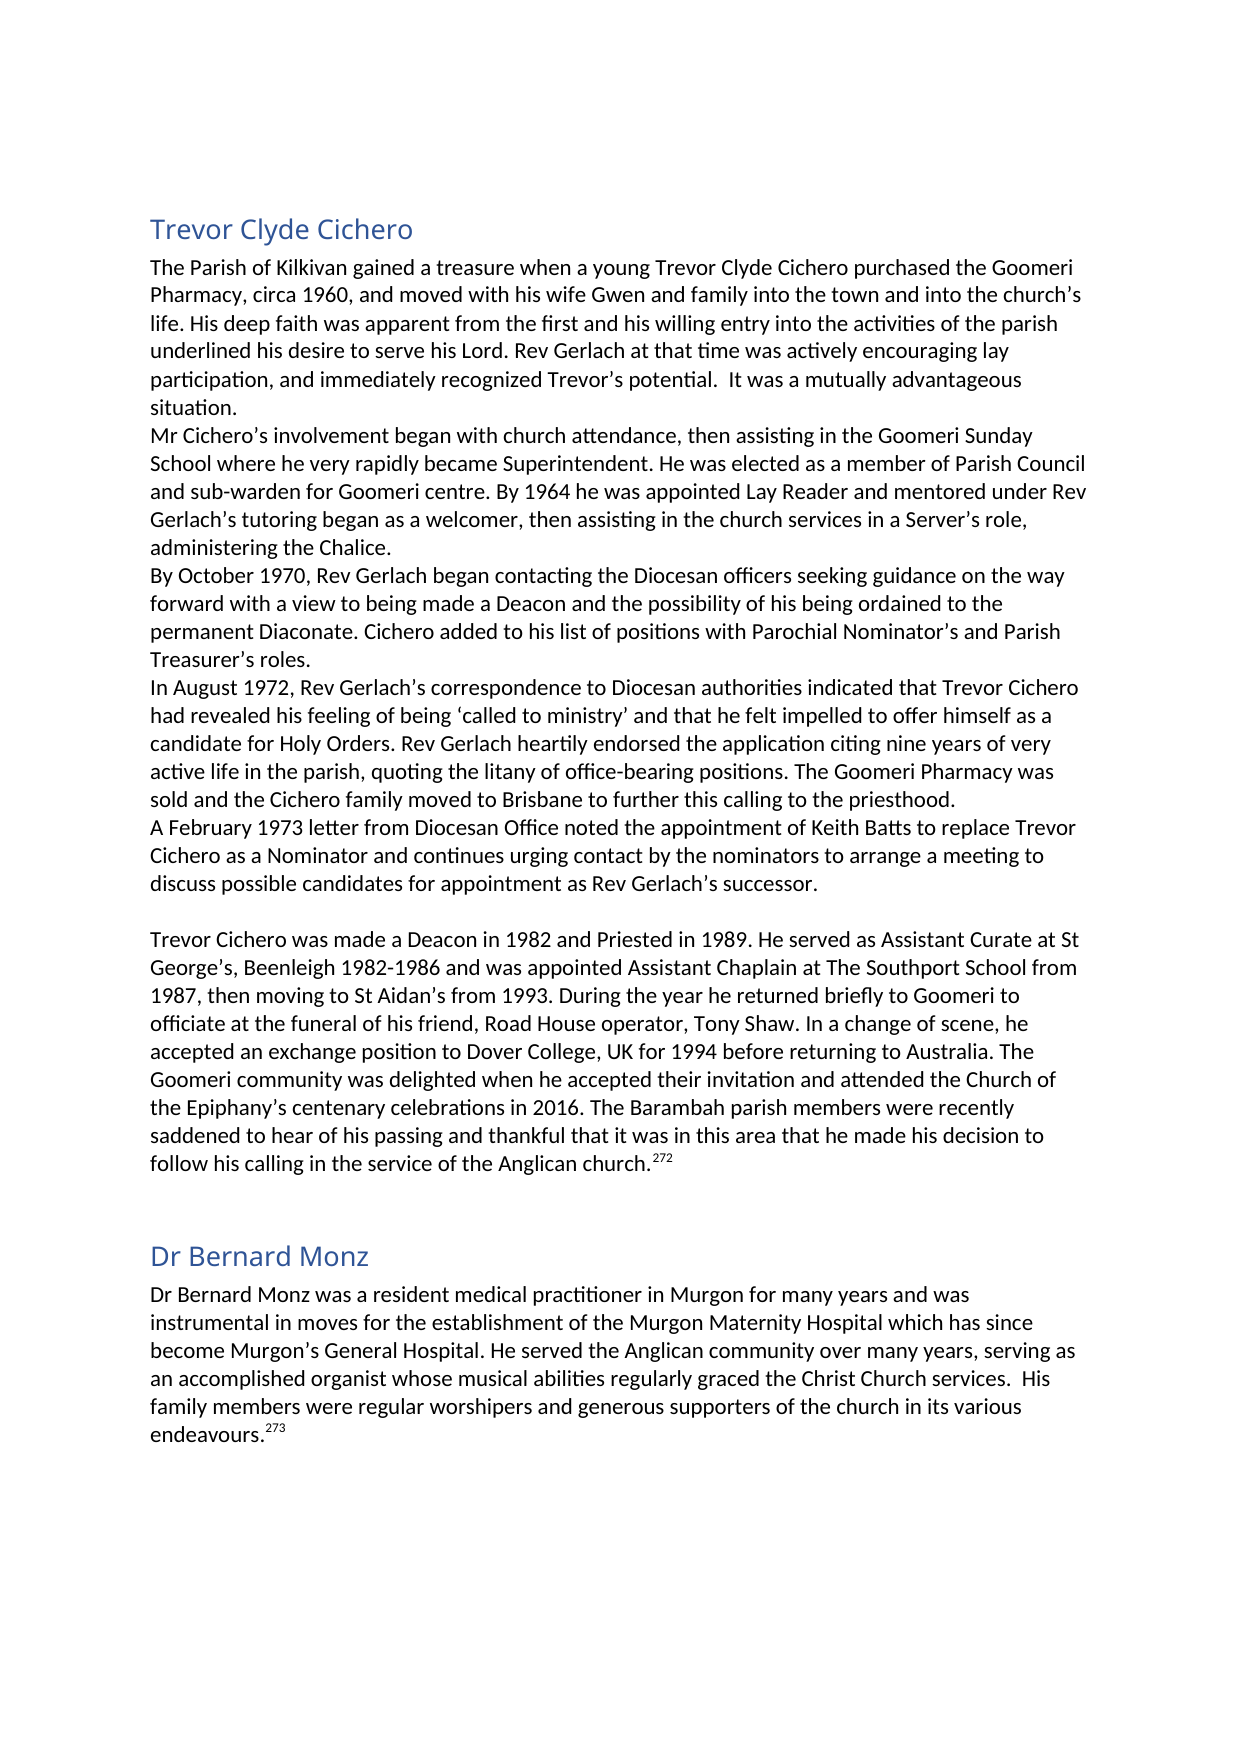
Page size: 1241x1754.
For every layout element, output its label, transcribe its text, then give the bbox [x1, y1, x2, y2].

text Dr Bernard Monz was a resident medical practitioner in Murgon for many years and was instrumental in moves for the establishment of the Murgon Maternity Hospital which has since become Murgon’s General Hospital. He served the Anglican community over many years, serving as an accomplished organist whose musical abilities regularly graced the Christ Church services. His family members were regular worshipers and generous supporters of the church in its various endeavours. [150, 1280, 1090, 1448]
text Trevor Cichero was made a Deacon in 1982 and Priested in 1989. He served as Assistant Curate at St George’s, Beenleigh 1982-1986 and was appointed Assistant Chaplain at The Southport School from 1987, then moving to St Aidan’s from 1993. During the year he returned briefly to Goomeri to officiate at the funeral of his friend, Road House operator, Tony Shaw. In a change of scene, he accepted an exchange position to Dover College, UK for 1994 before returning to Australia. The Goomeri community was delighted when he accepted their invitation and attended the Church of the Epiphany’s centenary celebrations in 2016. The Barambah parish members were recently saddened to hear of his passing and thankful that it was in this area that he made his decision to follow his calling in the service of the Anglican church. [150, 925, 1090, 1177]
text In August 1972, Rev Gerlach’s correspondence to Diocesan authorities indicated that Trevor Cichero had revealed his feeling of being ‘called to ministry’ and that he felt impelled to offer himself as a candidate for Holy Orders. Rev Gerlach heartily endorsed the application citing nine years of very active life in the parish, quoting the litany of office-bearing positions. The Goomeri Pharmacy was sold and the Cichero family moved to Brisbane to further this calling to the priesthood. [150, 673, 1090, 813]
text By October 1970, Rev Gerlach began contacting the Diocesan officers seeking guidance on the way forward with a view to being made a Deacon and the possibility of his being ordained to the permanent Diaconate. Cichero added to his list of positions with Parochial Nominator’s and Parish Treasurer’s roles. [150, 561, 1090, 673]
text A February 1973 letter from Diocesan Office noted the appointment of Keith Batts to replace Trevor Cichero as a Nominator and continues urging contact by the nominators to arrange a meeting to discuss possible candidates for appointment as Rev Gerlach’s successor. [150, 813, 1090, 897]
text Mr Cichero’s involvement began with church attendance, then assisting in the Goomeri Sunday School where he very rapidly became Superintendent. He was elected as a member of Parish Council and sub-warden for Goomeri centre. By 1964 he was appointed Lay Reader and mentored under Rev Gerlach’s tutoring began as a welcomer, then assisting in the church services in a Server’s role, administering the Chalice. [150, 421, 1090, 561]
subtitle Dr Bernard Monz [150, 1237, 1090, 1274]
subtitle Trevor Clyde Cichero [150, 210, 1090, 247]
text The Parish of Kilkivan gained a treasure when a young Trevor Clyde Cichero purchased the Goomeri Pharmacy, circa 1960, and moved with his wife Gwen and family into the town and into the church’s life. His deep faith was apparent from the first and his willing entry into the activities of the parish underlined his desire to serve his Lord. Rev Gerlach at that time was actively encouraging lay participation, and immediately recognized Trevor’s potential. It was a mutually advantageous situation. [150, 253, 1090, 421]
